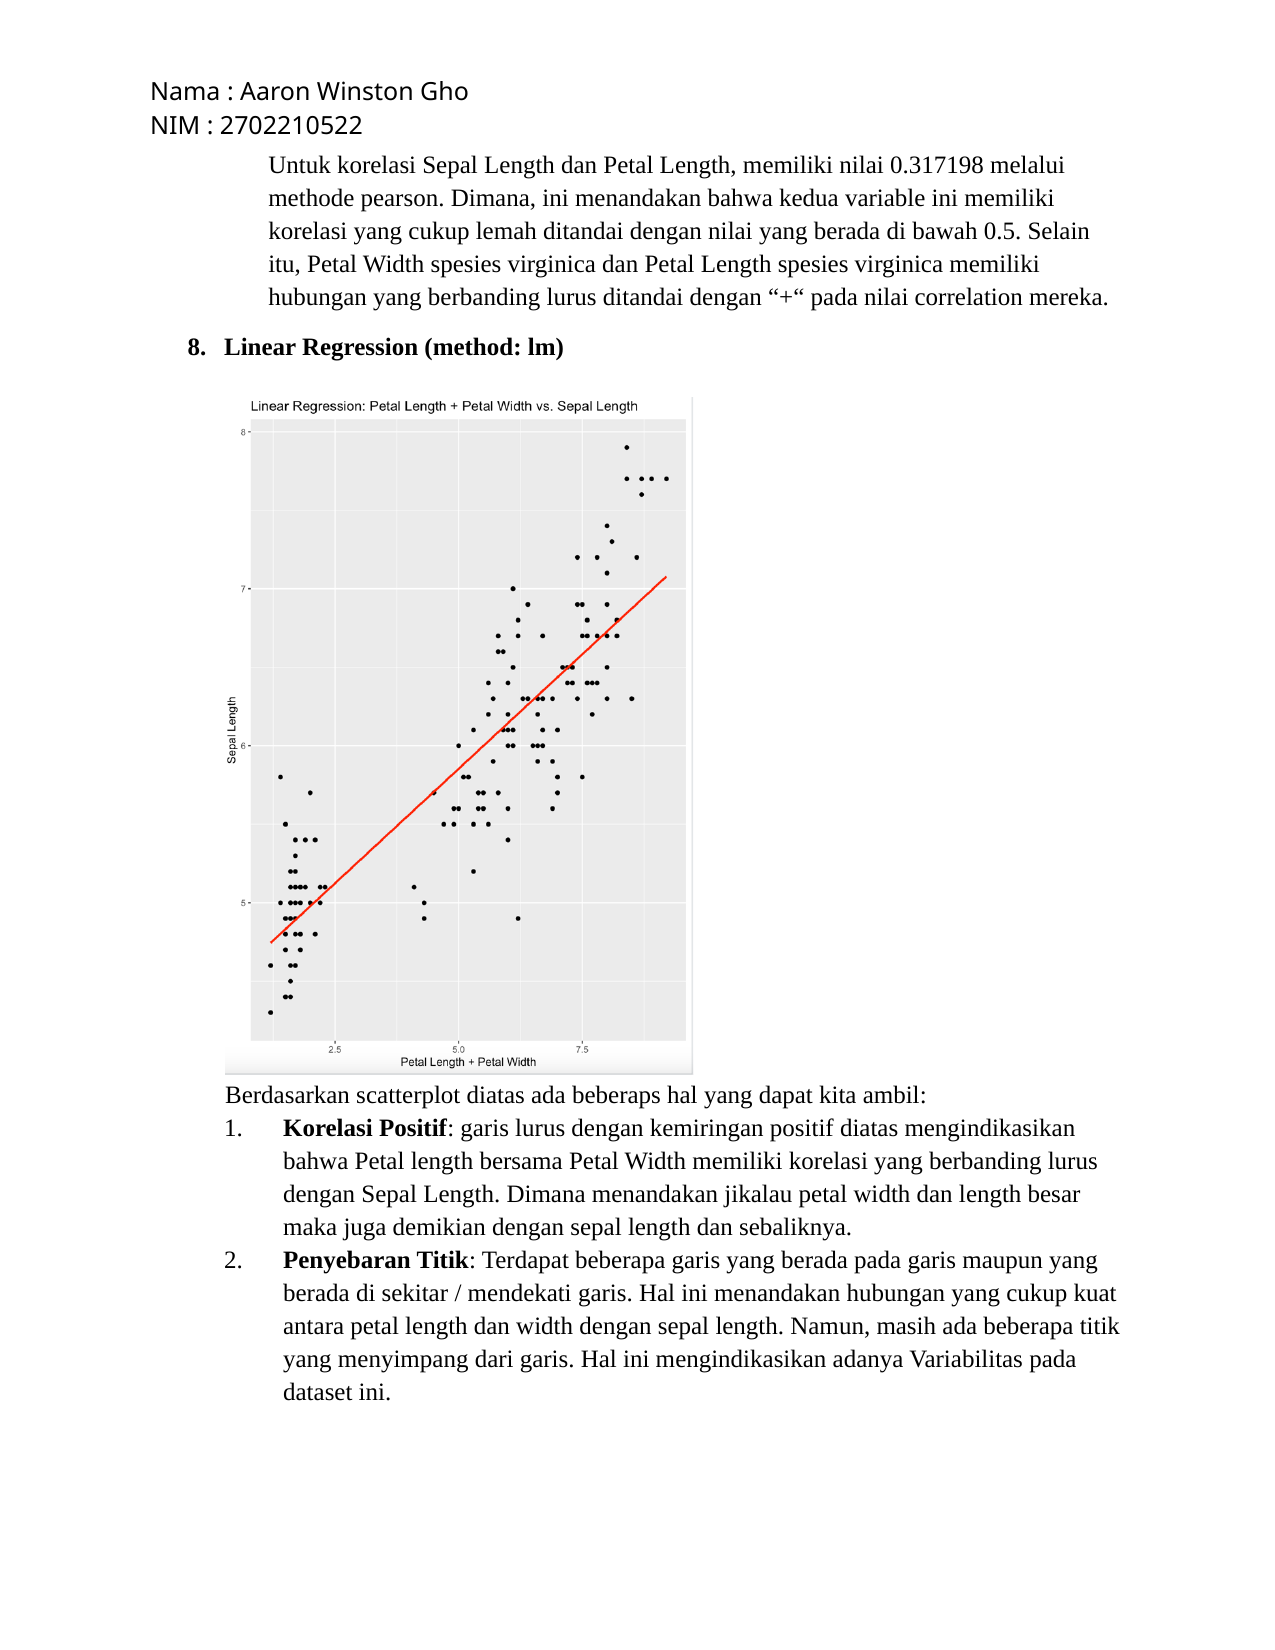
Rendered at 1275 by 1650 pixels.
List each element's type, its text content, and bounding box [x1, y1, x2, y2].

list Penyebaran Titik: Terdapat beberapa garis yang berada pada garis maupun yang berada di sekitar / mendekati garis. Hal ini menandakan hubungan yang cukup kuat antara petal length dan width dengan sepal length. Namun, masih ada beberapa titik yang menyimpang dari garis. Hal ini mengindikasikan adanya Variabilitas pada dataset ini. [224, 1245, 1125, 1406]
text Untuk korelasi Sepal Length dan Petal Length, memiliki nilai 0.317198 melalui methode pearson. Dimana, ini menandakan bahwa kedua variable ini memiliki korelasi yang cukup lemah ditandai dengan nilai yang berada di bawah 0.5. Selain itu, Petal Width spesies virginica dan Petal Length spesies virginica memiliki hubungan yang berbanding lurus ditandai dengan “+“ pada nilai correlation mereka. [268, 150, 1125, 311]
picture [225, 397, 694, 1075]
list Linear Regression (method: lm) [187, 332, 1125, 361]
list Korelasi Positif: garis lurus dengan kemiringan positif diatas mengindikasikan bahwa Petal length bersama Petal Width memiliki korelasi yang berbanding lurus dengan Sepal Length. Dimana menandakan jikalau petal width dan length besar maka juga demikian dengan sepal length dan sebaliknya. [224, 1113, 1125, 1241]
list Berdasarkan scatterplot diatas ada beberaps hal yang dapat kita ambil: [225, 1080, 1125, 1109]
